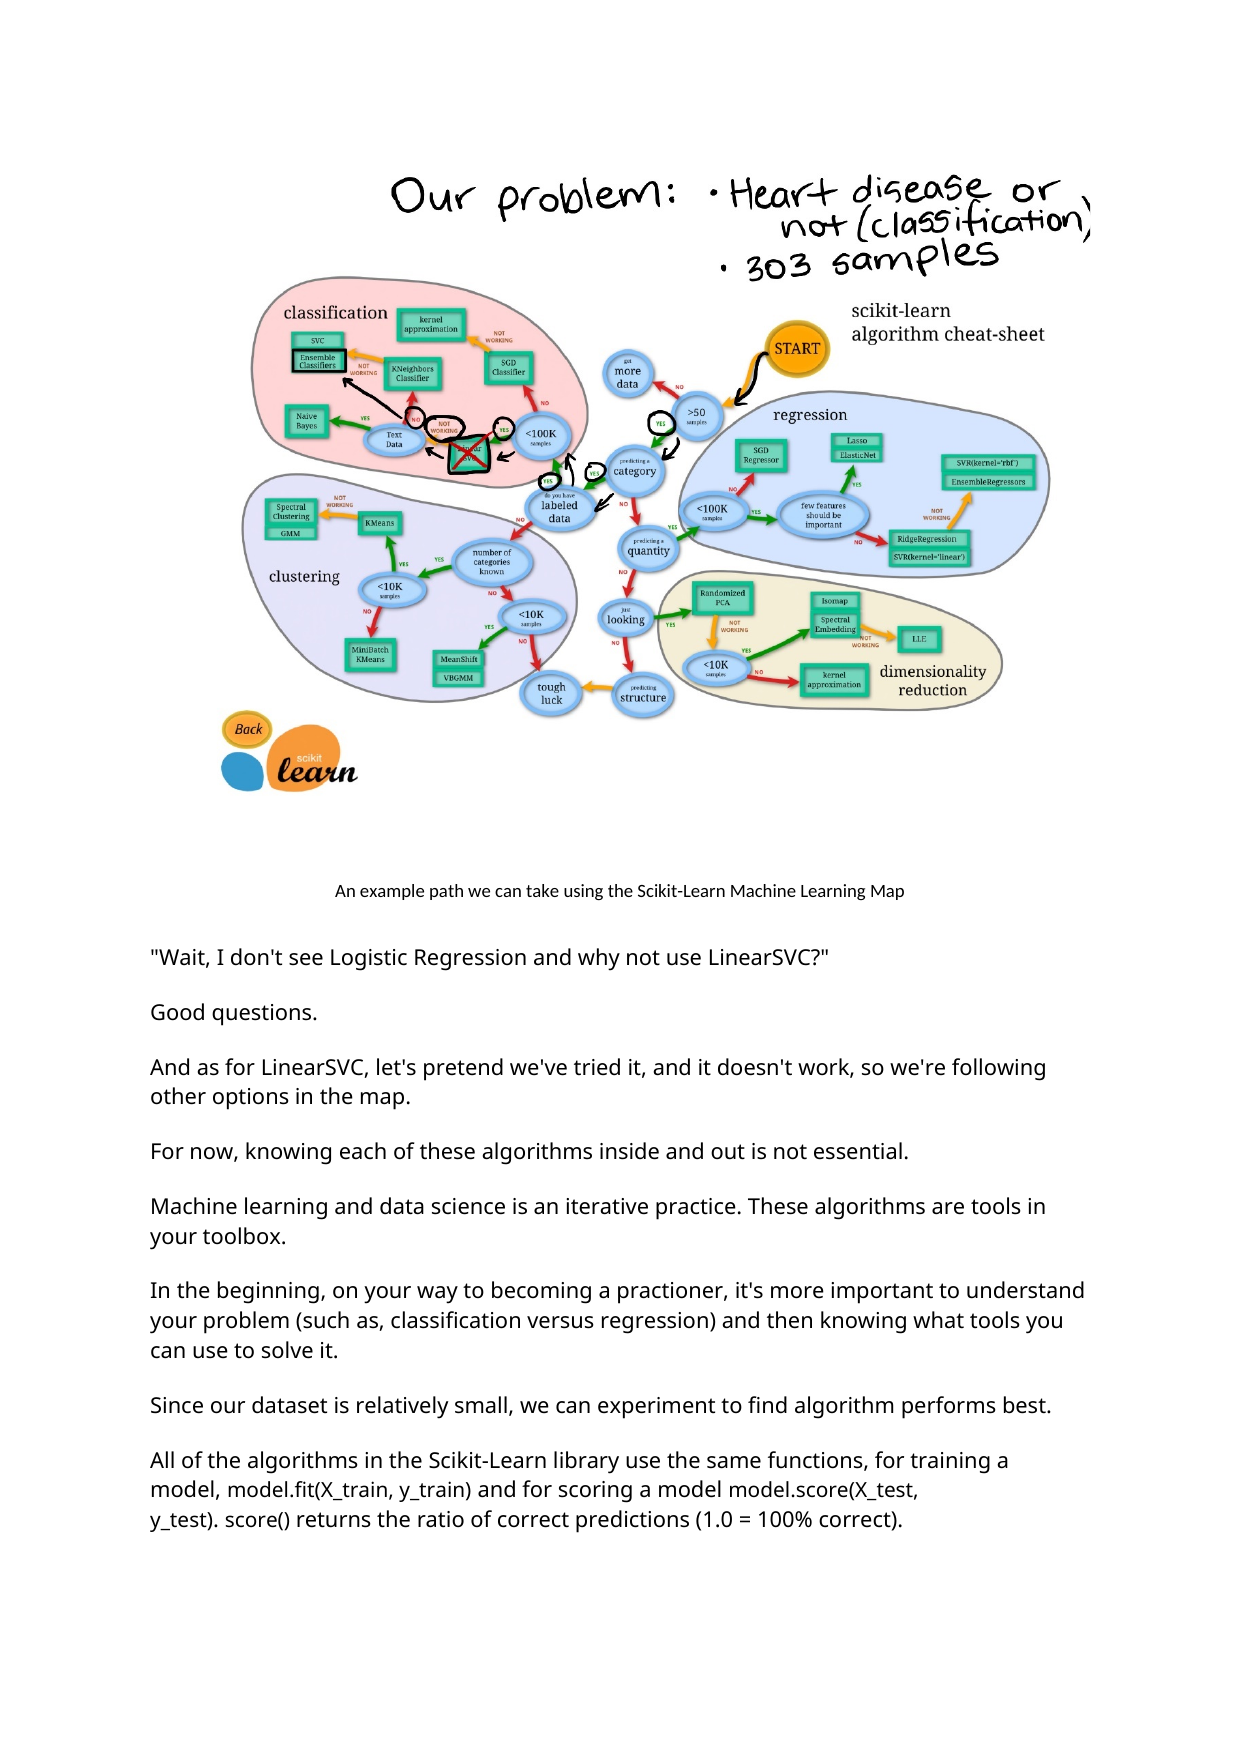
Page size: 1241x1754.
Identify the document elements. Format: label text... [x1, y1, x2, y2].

table_header [150, 150, 1090, 867]
text Good questions. [150, 997, 1090, 1026]
text All of the algorithms in the Scikit-Learn library use the same functions, for training a model, model.fit(X_train, y_train) and for scoring a model model.score(X_test, y_test). score() returns the ratio of correct predictions (1.0 = 100% correct). [150, 1444, 1090, 1534]
text "Wait, I don't see Logistic Regression and why not use LinearSVC?" [150, 942, 1090, 972]
text And as for LinearSVC, let's pretend we've tried it, and it doesn't work, so we're following other options in the map. [150, 1051, 1090, 1111]
text Machine learning and data science is an iterative practice. These algorithms are tools in your toolbox. [150, 1191, 1090, 1250]
text For now, knowing each of these algorithms inside and out is not essential. [150, 1136, 1090, 1166]
picture [162, 162, 1091, 828]
table_cell An example path we can take using the Scikit-Learn Machine Learning Map [150, 867, 1090, 942]
text In the beginning, on your way to becoming a practioner, it's more important to understand your problem (such as, classification versus regression) and then knowing what tools you can use to solve it. [150, 1275, 1090, 1365]
text Since our dataset is relatively small, we can experiment to find algorithm performs best. [150, 1390, 1090, 1419]
